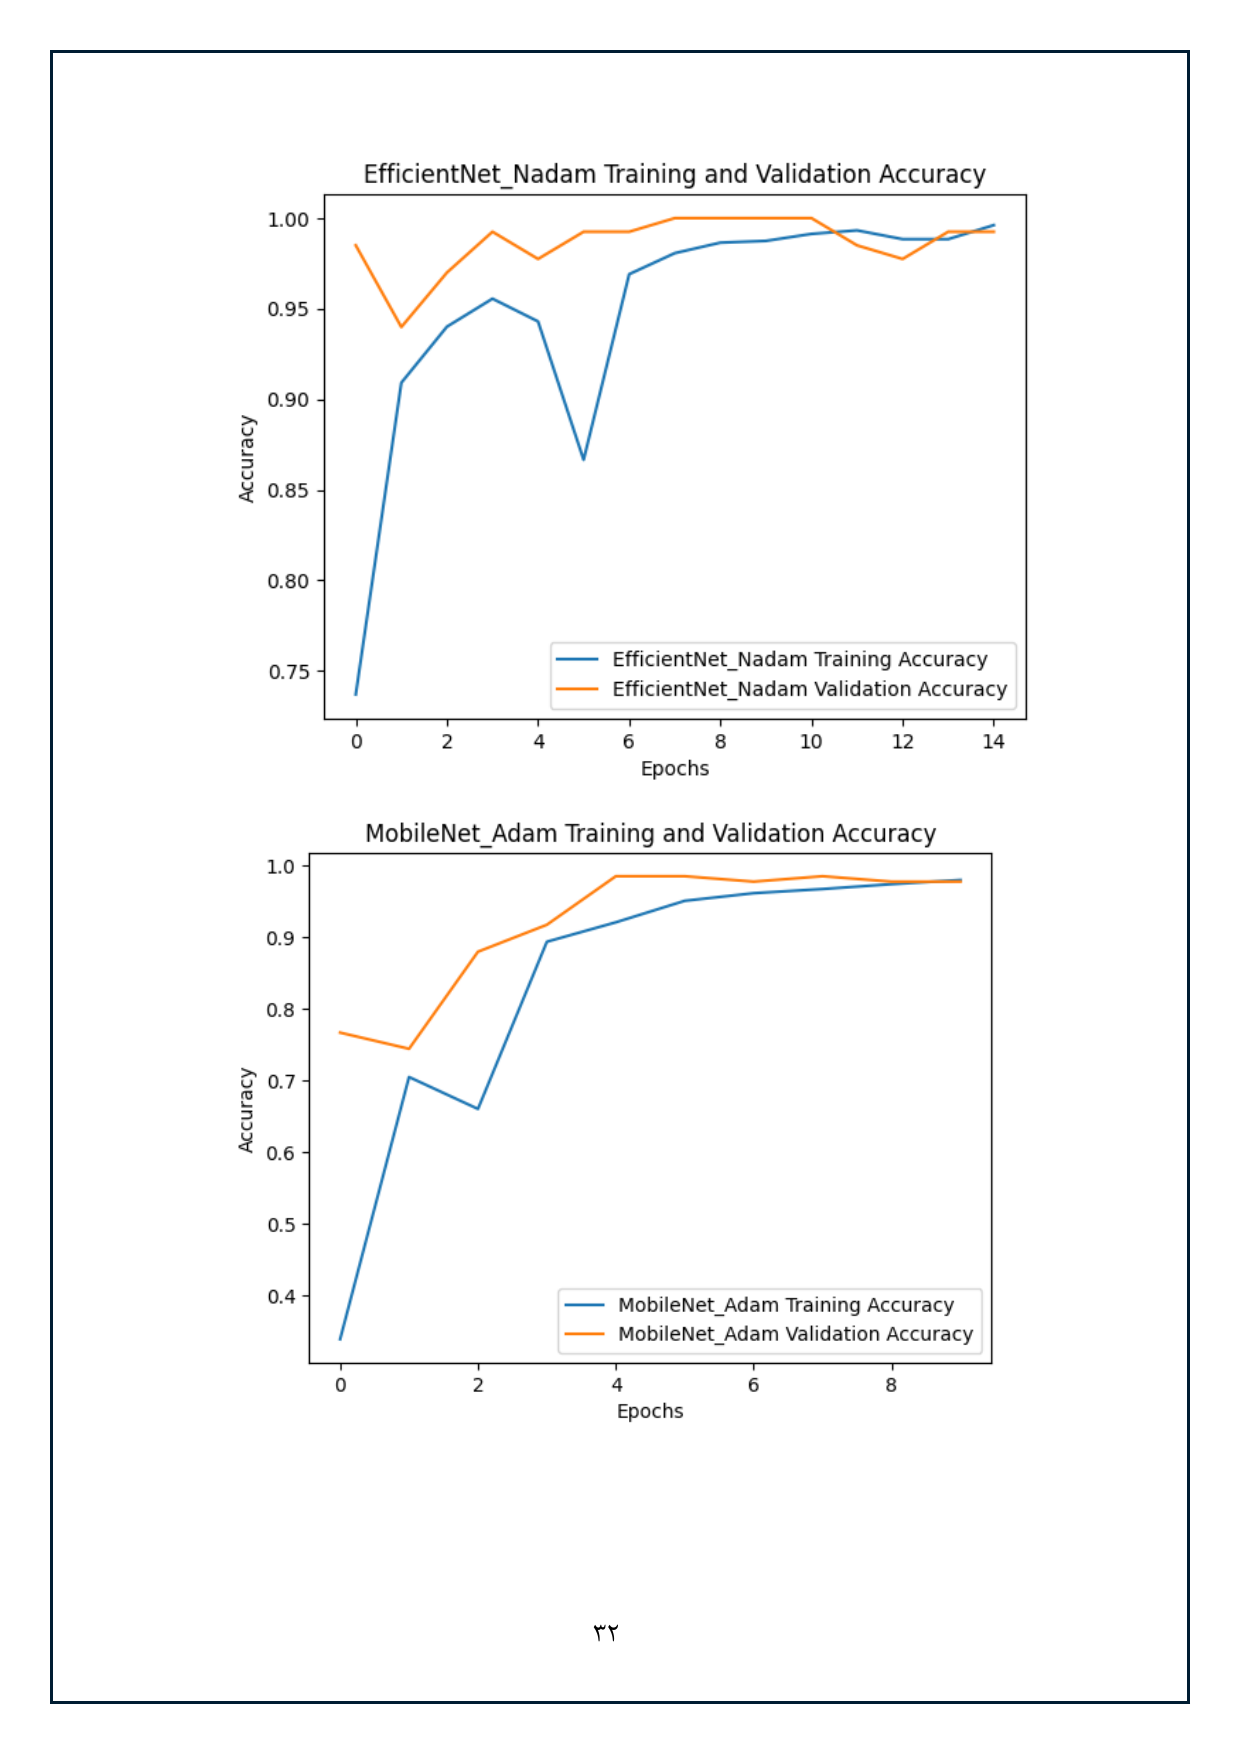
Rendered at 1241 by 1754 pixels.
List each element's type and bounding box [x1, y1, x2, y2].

picture [225, 810, 1005, 1436]
picture [225, 150, 1039, 794]
